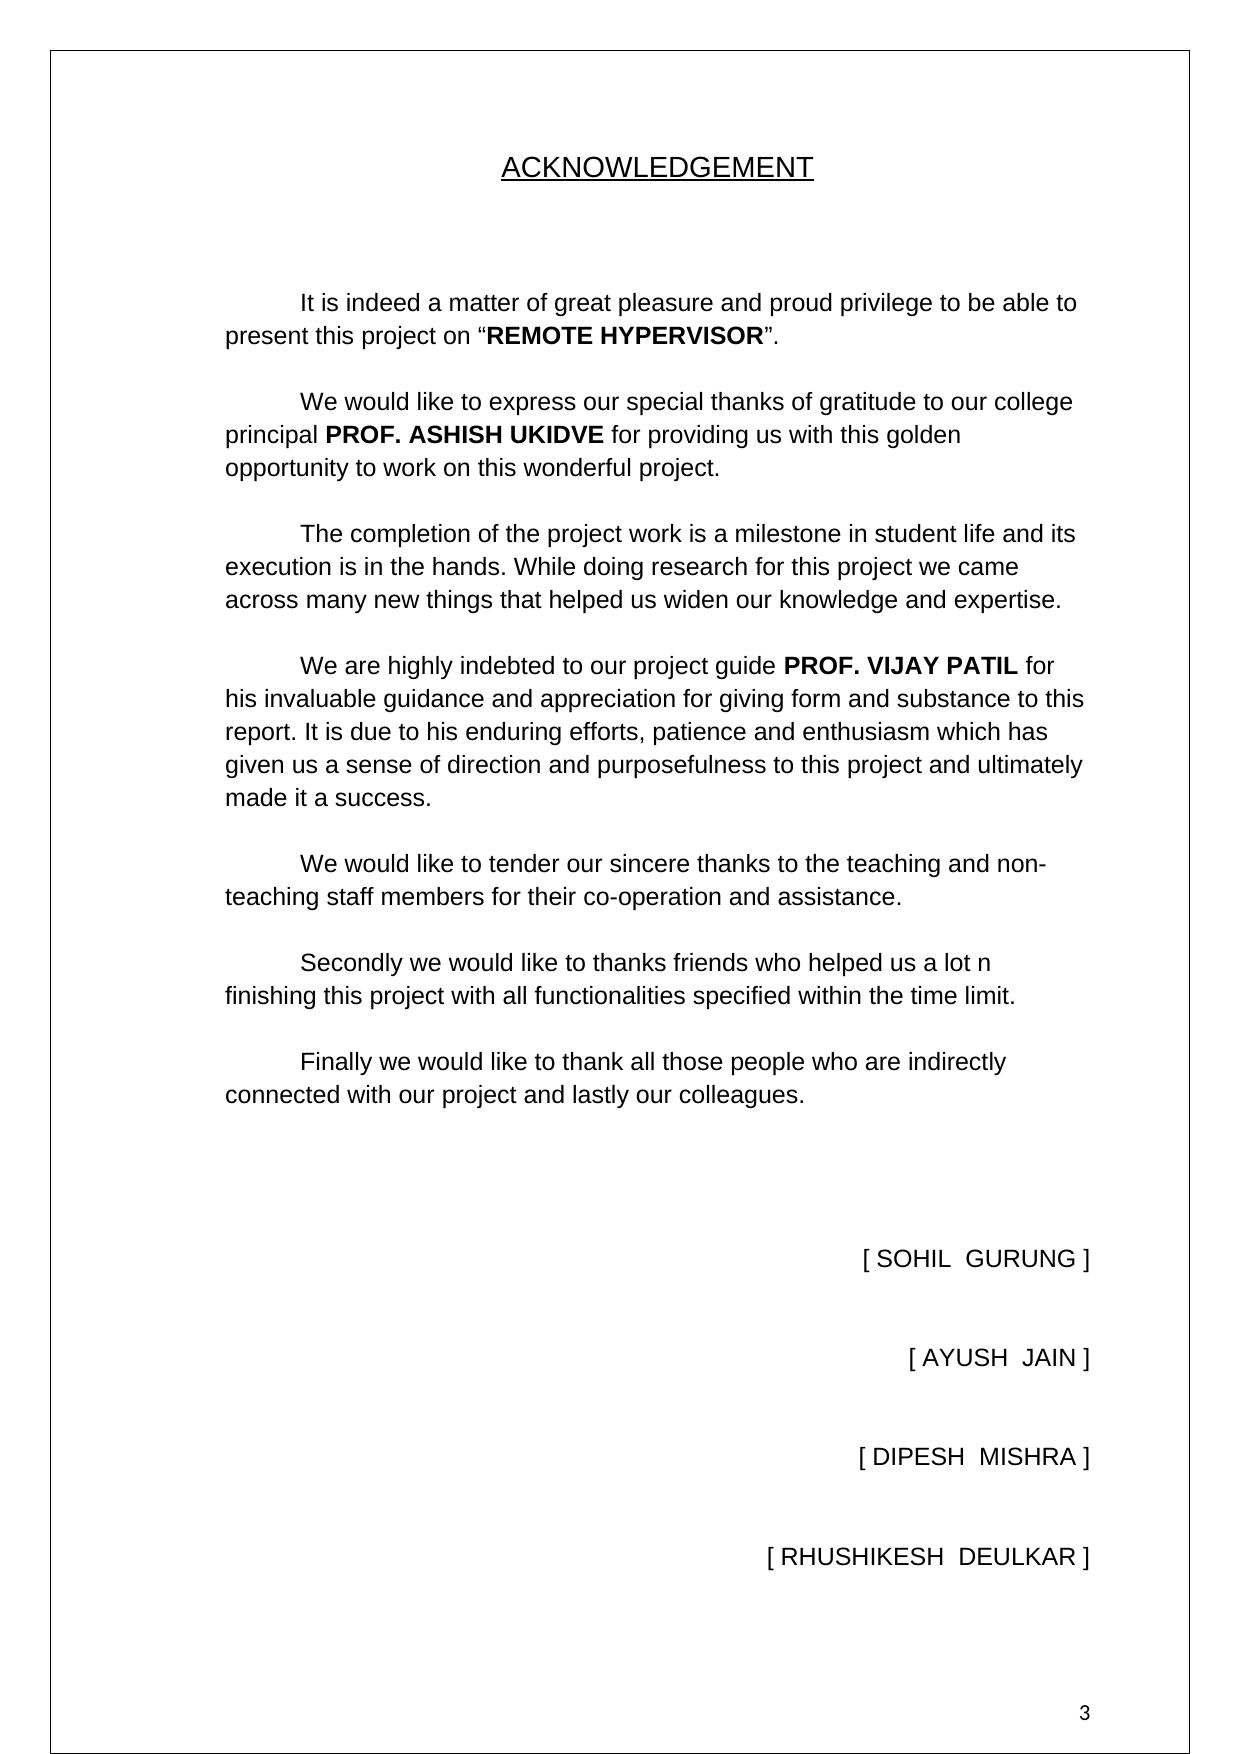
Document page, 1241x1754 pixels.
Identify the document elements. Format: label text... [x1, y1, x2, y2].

text [ SOHIL GURUNG ] [225, 1244, 1090, 1273]
text We are highly indebted to our project guide PROF. VIJAY PATIL for his invaluable guidance and appreciation for giving form and substance to this report. It is due to his enduring efforts, patience and enthusiasm which has given us a sense of direction and purposefulness to this project and ultimately made it a success. [225, 651, 1090, 812]
text [ AYUSH JAIN ] [225, 1343, 1090, 1372]
text [ RHUSHIKESH DEULKAR ] [225, 1541, 1090, 1570]
text We would like to tender our sincere thanks to the teaching and non-teaching staff members for their co-operation and assistance. [225, 849, 1090, 911]
text ACKNOWLEDGEMENT [225, 150, 1090, 183]
text Secondly we would like to thanks friends who helped us a lot n finishing this project with all functionalities specified within the time limit. [225, 948, 1090, 1010]
text It is indeed a matter of great pleasure and proud privilege to be able to present this project on “REMOTE HYPERVISOR”. [225, 288, 1090, 349]
text We would like to express our special thanks of gratitude to our college principal PROF. ASHISH UKIDVE for providing us with this golden opportunity to work on this wonderful project. [225, 387, 1090, 481]
text The completion of the project work is a milestone in student life and its execution is in the hands. While doing research for this project we came across many new things that helped us widen our knowledge and expertise. [225, 519, 1090, 613]
text Finally we would like to thank all those people who are indirectly connected with our project and lastly our colleagues. [225, 1047, 1090, 1109]
text [ DIPESH MISHRA ] [225, 1442, 1090, 1471]
